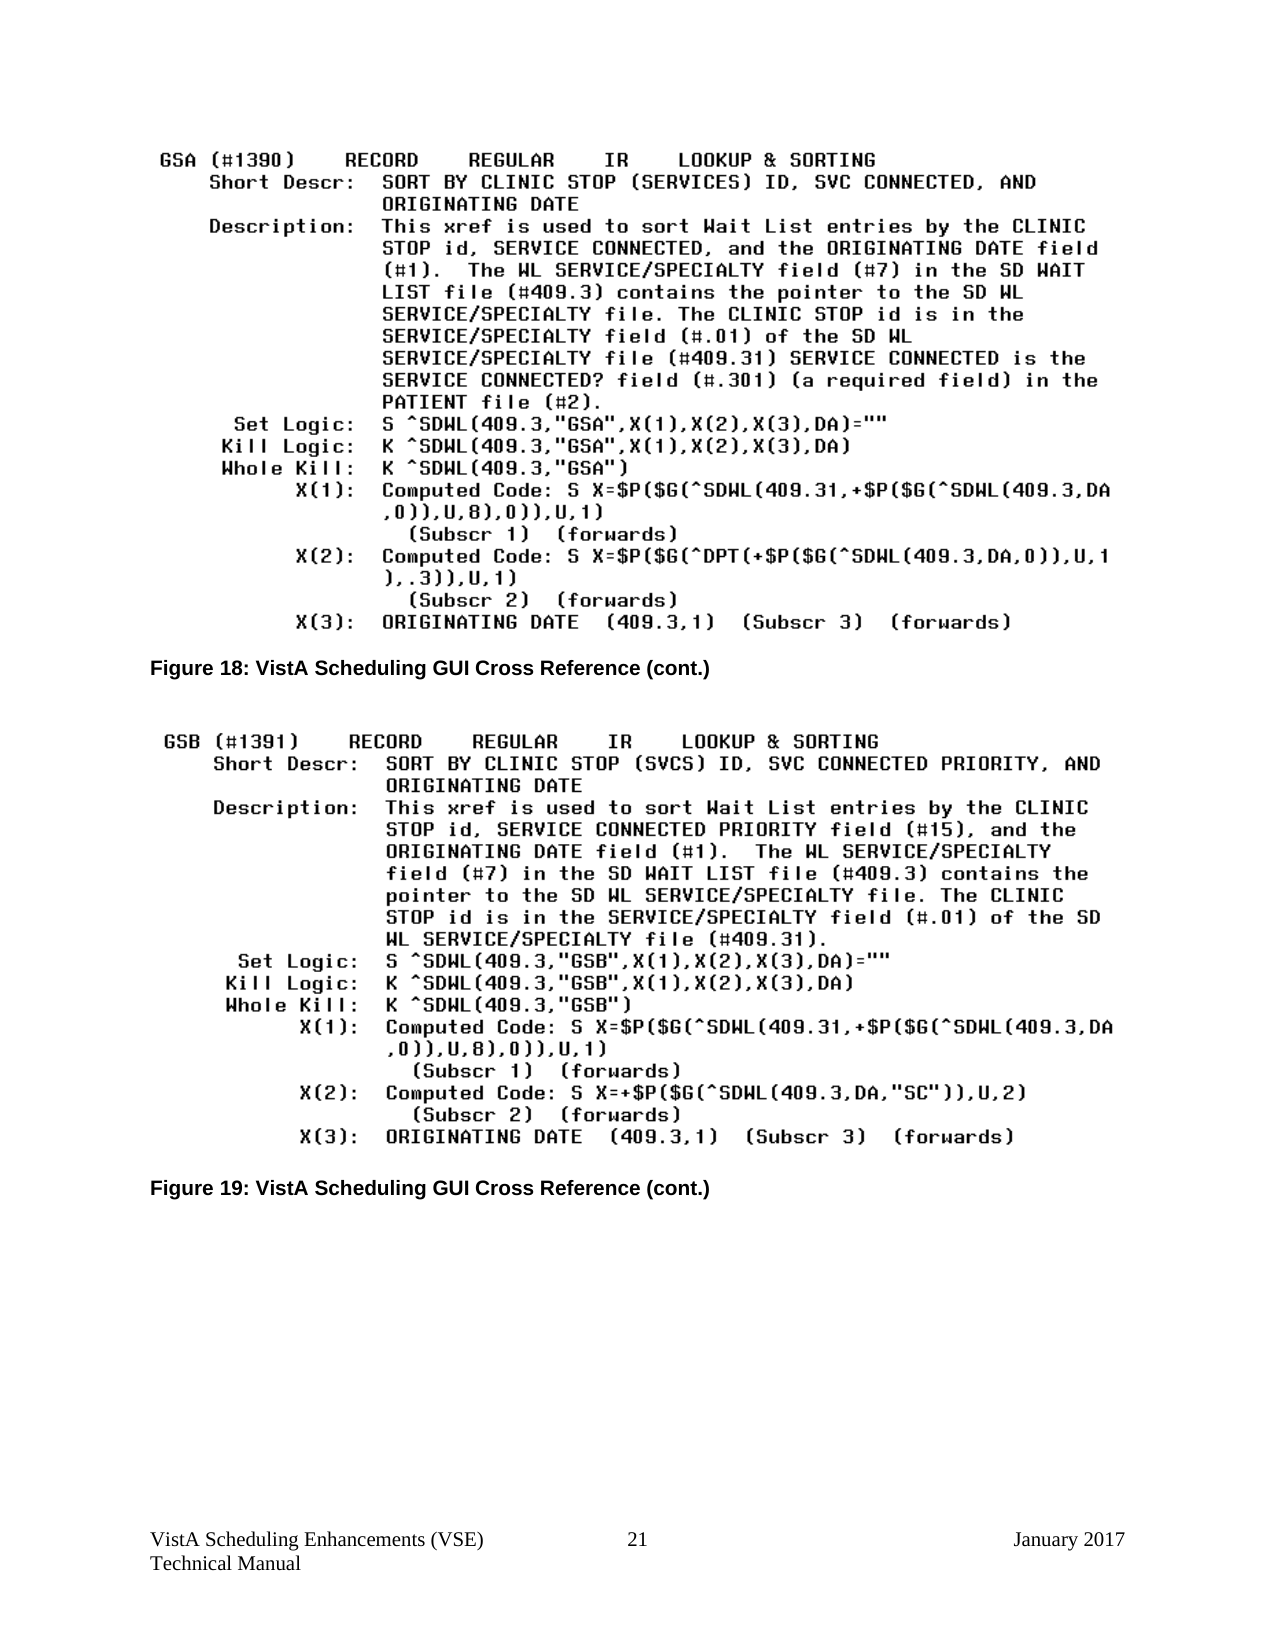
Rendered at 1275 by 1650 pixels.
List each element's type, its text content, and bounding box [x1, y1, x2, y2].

picture [150, 150, 1125, 644]
text Figure 19: VistA Scheduling GUI Cross Reference (cont.) [150, 1176, 1125, 1200]
text Figure 18: VistA Scheduling GUI Cross Reference (cont.) [150, 656, 1125, 680]
picture [150, 721, 1125, 1164]
